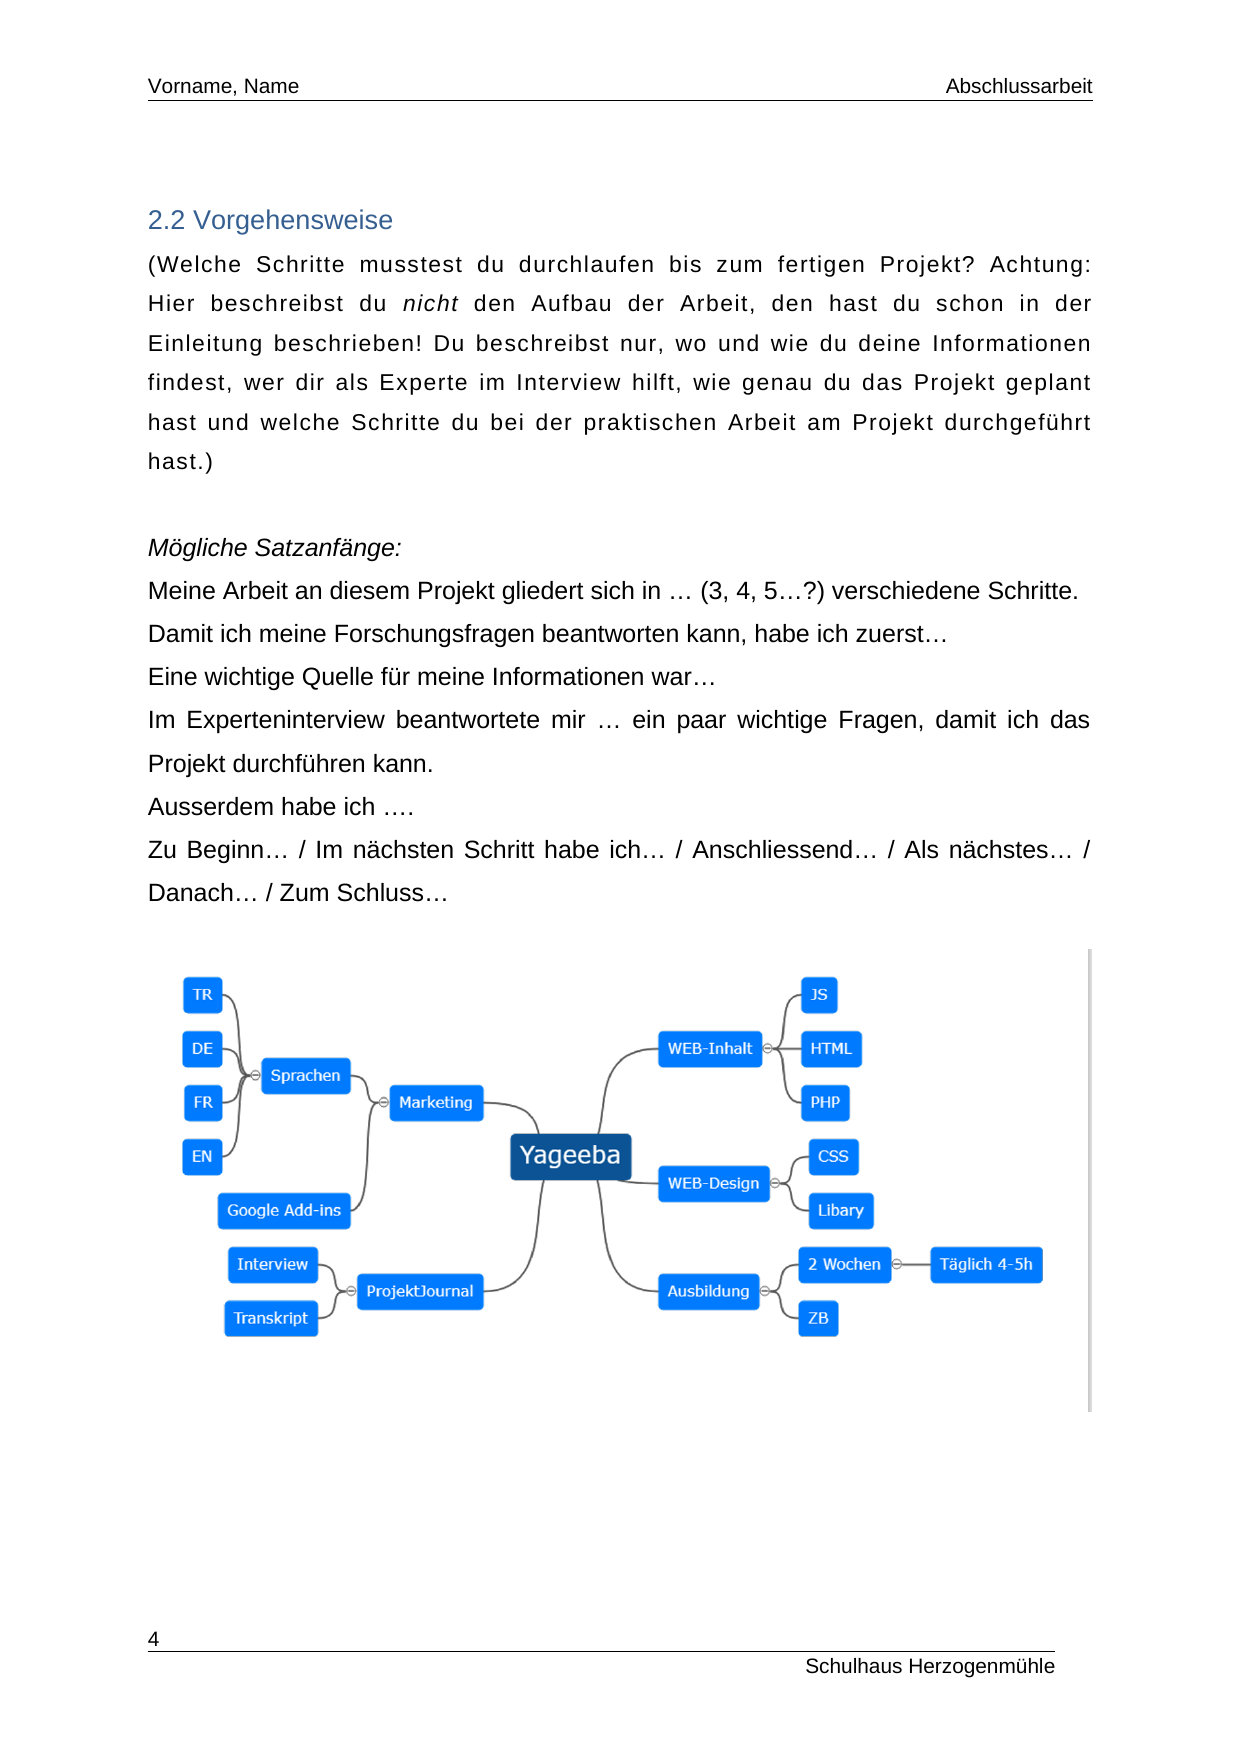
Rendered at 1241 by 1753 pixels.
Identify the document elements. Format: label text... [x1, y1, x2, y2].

text Zu Beginn… / Im nächsten Schritt habe ich… / Anschliessend… / Als nächstes… / Danach… / Zum Schluss… [148, 835, 1093, 907]
subtitle 2.2 Vorgehensweise [148, 204, 1093, 235]
text Ausserdem habe ich …. [148, 792, 1093, 820]
text Damit ich meine Forschungsfragen beantworten kann, habe ich zuerst… [148, 619, 1093, 648]
text Mögliche Satzanfänge: [148, 533, 1093, 562]
text Im Experteninterview beantwortete mir … ein paar wichtige Fragen, damit ich das Projekt durchführen kann. [148, 705, 1093, 777]
picture [147, 949, 1092, 1412]
text Eine wichtige Quelle für meine Informationen war… [148, 662, 1093, 691]
subtitle (Welche Schritte musstest du durchlaufen bis zum fertigen Projekt? Achtung: Hier beschreibst du nicht den Aufbau der Arbeit, den hast du schon in der Einleitung beschrieben! Du beschreibst nur, wo und wie du deine Informationen findest, wer dir als Experte im Interview hilft, wie genau du das Projekt geplant hast und welche Schritte du bei der praktischen Arbeit am Projekt durchgeführt hast.) [148, 251, 1093, 474]
text Meine Arbeit an diesem Projekt gliedert sich in … (3, 4, 5…?) verschiedene Schritte. [148, 576, 1093, 605]
